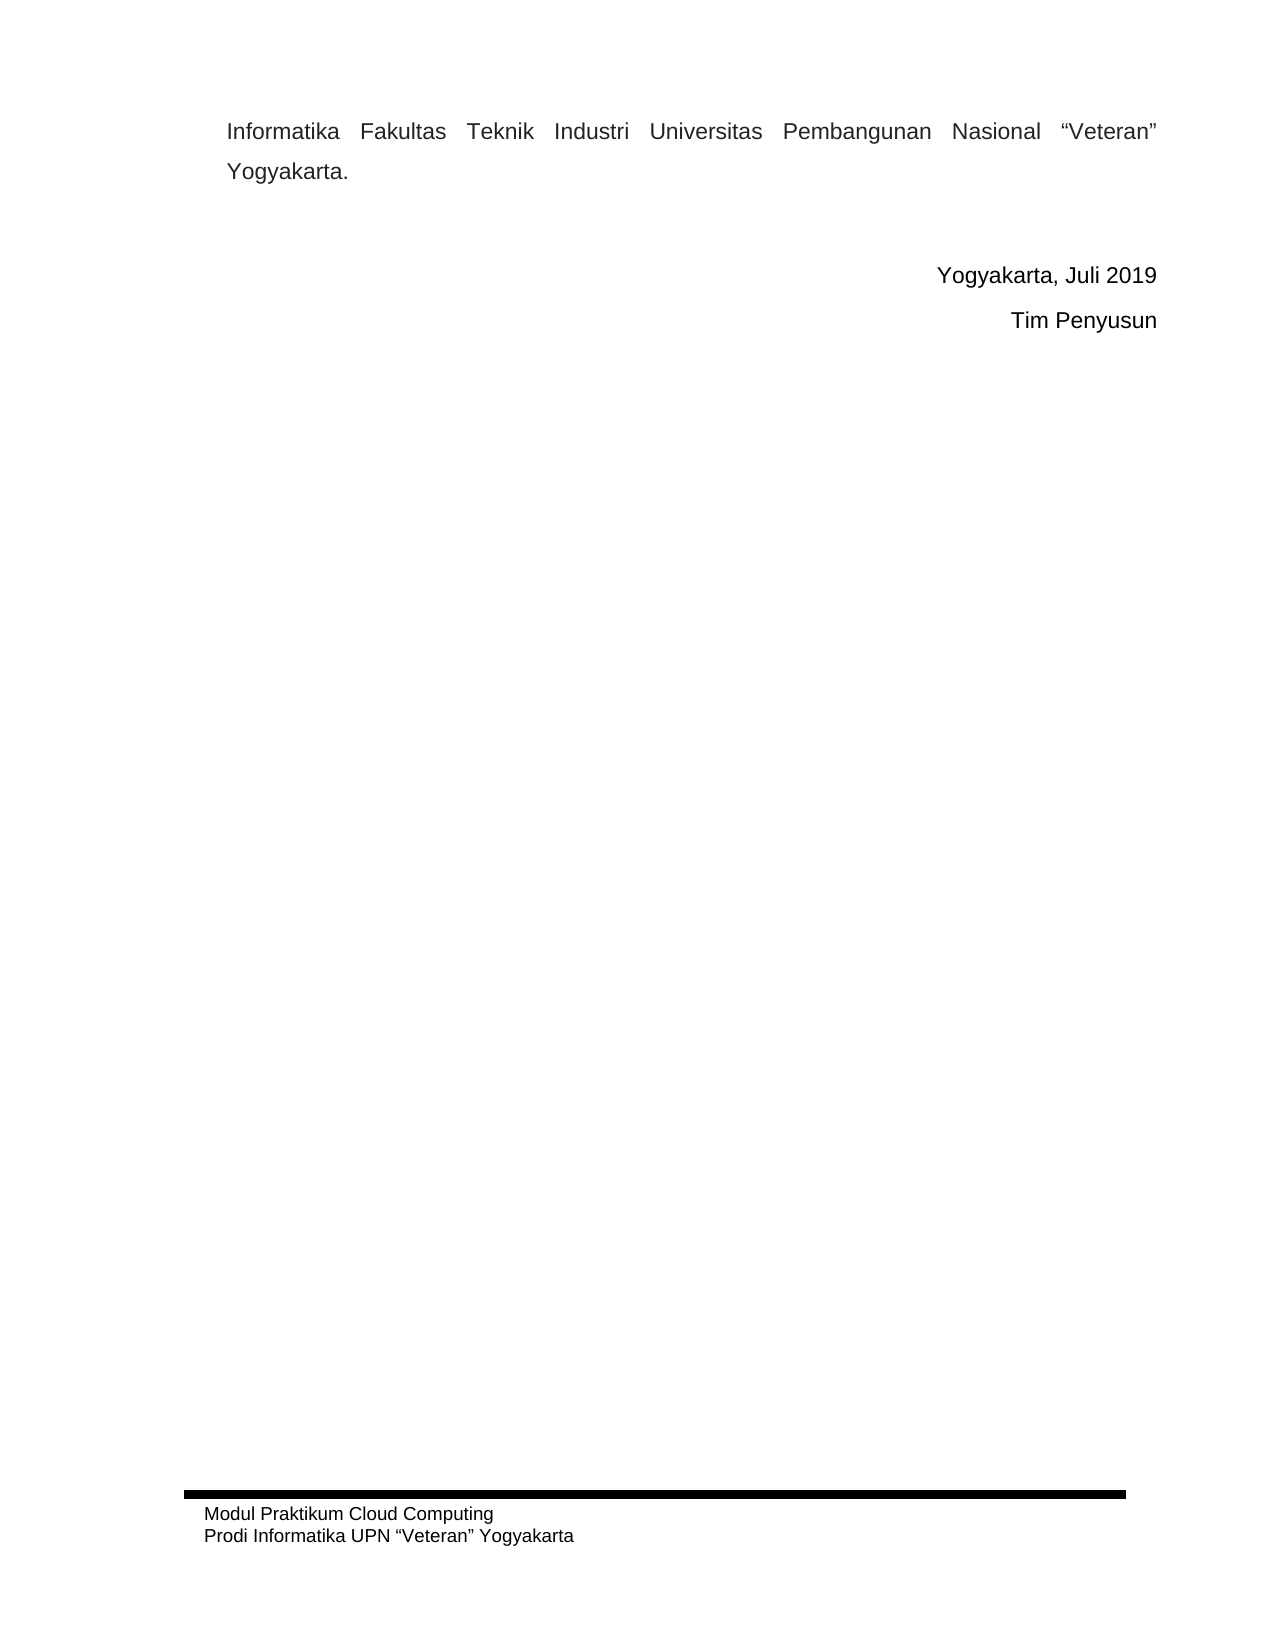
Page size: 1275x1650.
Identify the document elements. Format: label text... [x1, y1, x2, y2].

text Tim Penyusun [839, 307, 1157, 333]
text Yogyakarta, Juli 2019 [839, 262, 1157, 288]
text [226, 118, 1157, 184]
